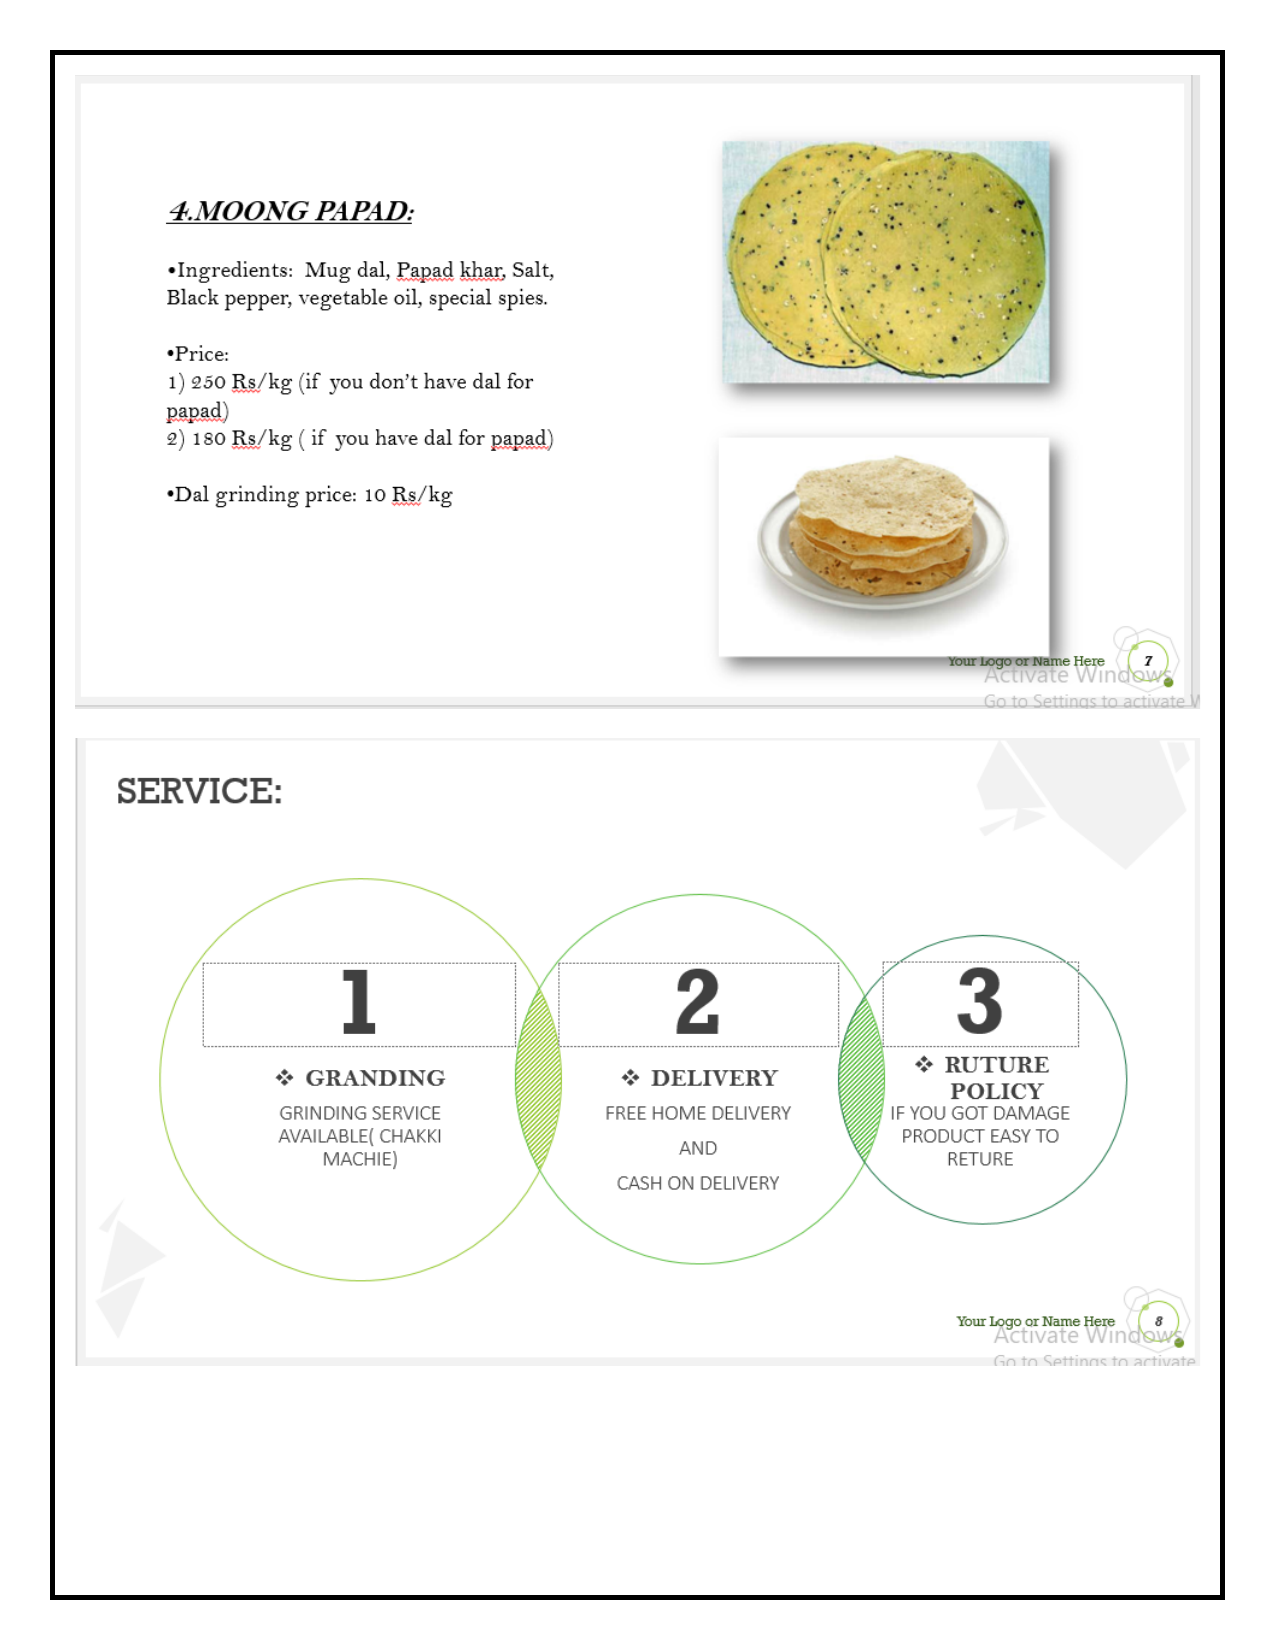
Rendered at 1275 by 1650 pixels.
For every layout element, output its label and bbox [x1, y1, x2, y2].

picture [75, 75, 1200, 709]
picture [75, 738, 1200, 1366]
